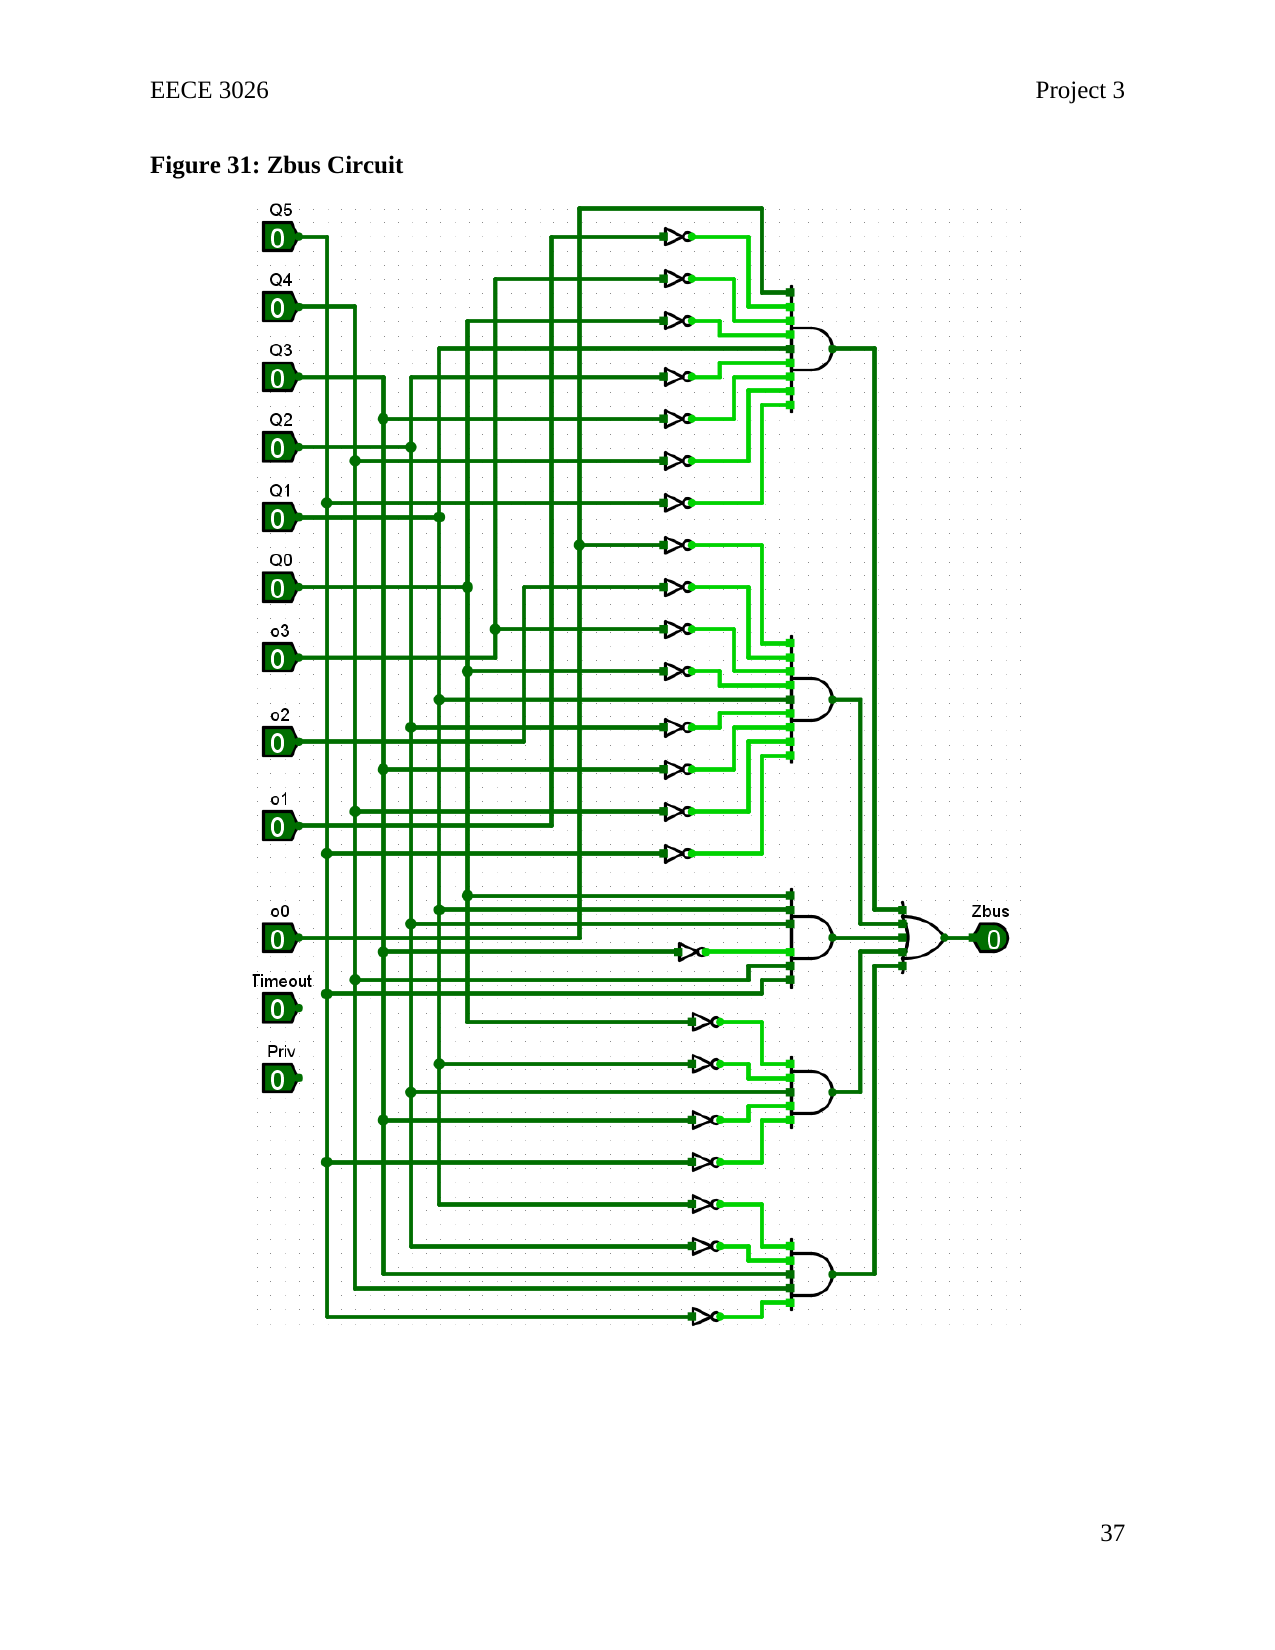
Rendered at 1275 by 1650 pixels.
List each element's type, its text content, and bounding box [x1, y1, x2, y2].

picture [252, 195, 1023, 1333]
text Figure 31: Zbus Circuit [150, 150, 1125, 179]
